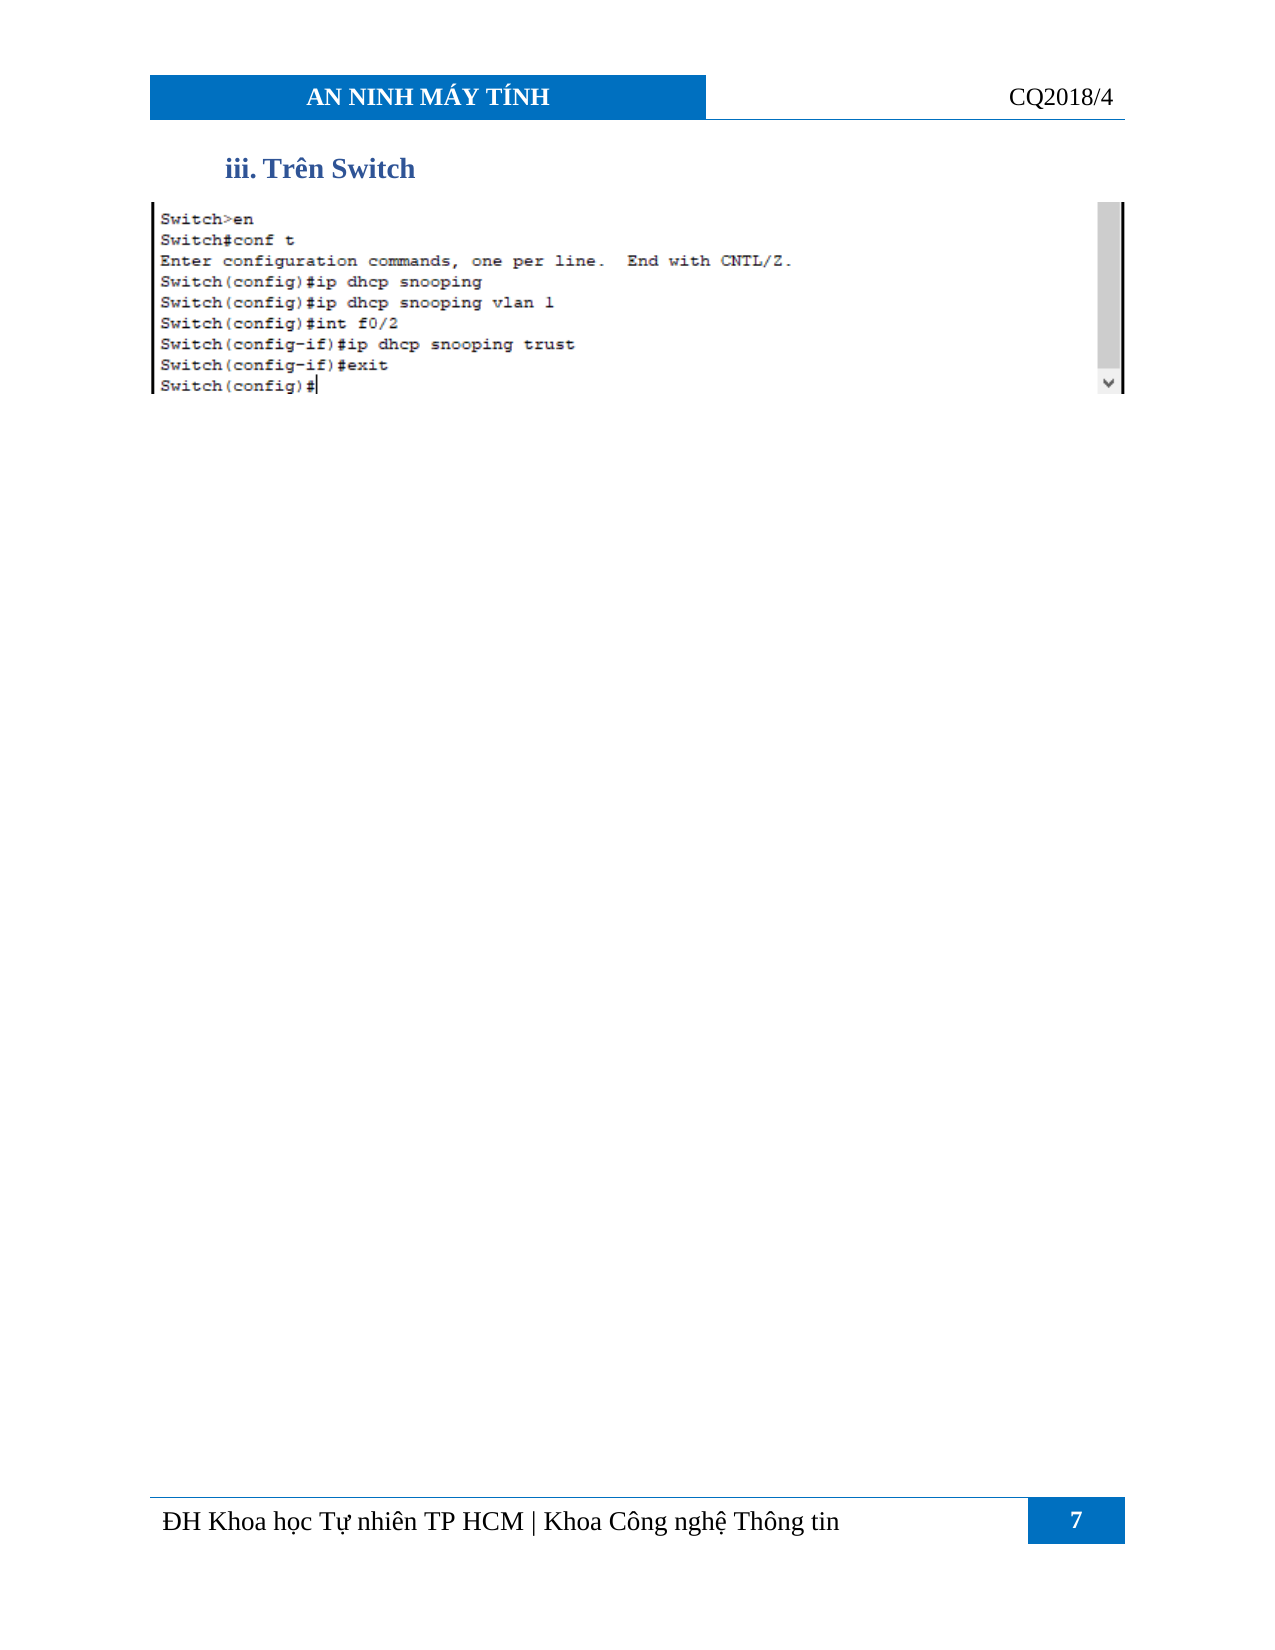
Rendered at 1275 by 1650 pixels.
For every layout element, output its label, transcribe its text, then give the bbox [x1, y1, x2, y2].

picture [150, 202, 1125, 394]
text Trên Switch [225, 151, 1125, 184]
